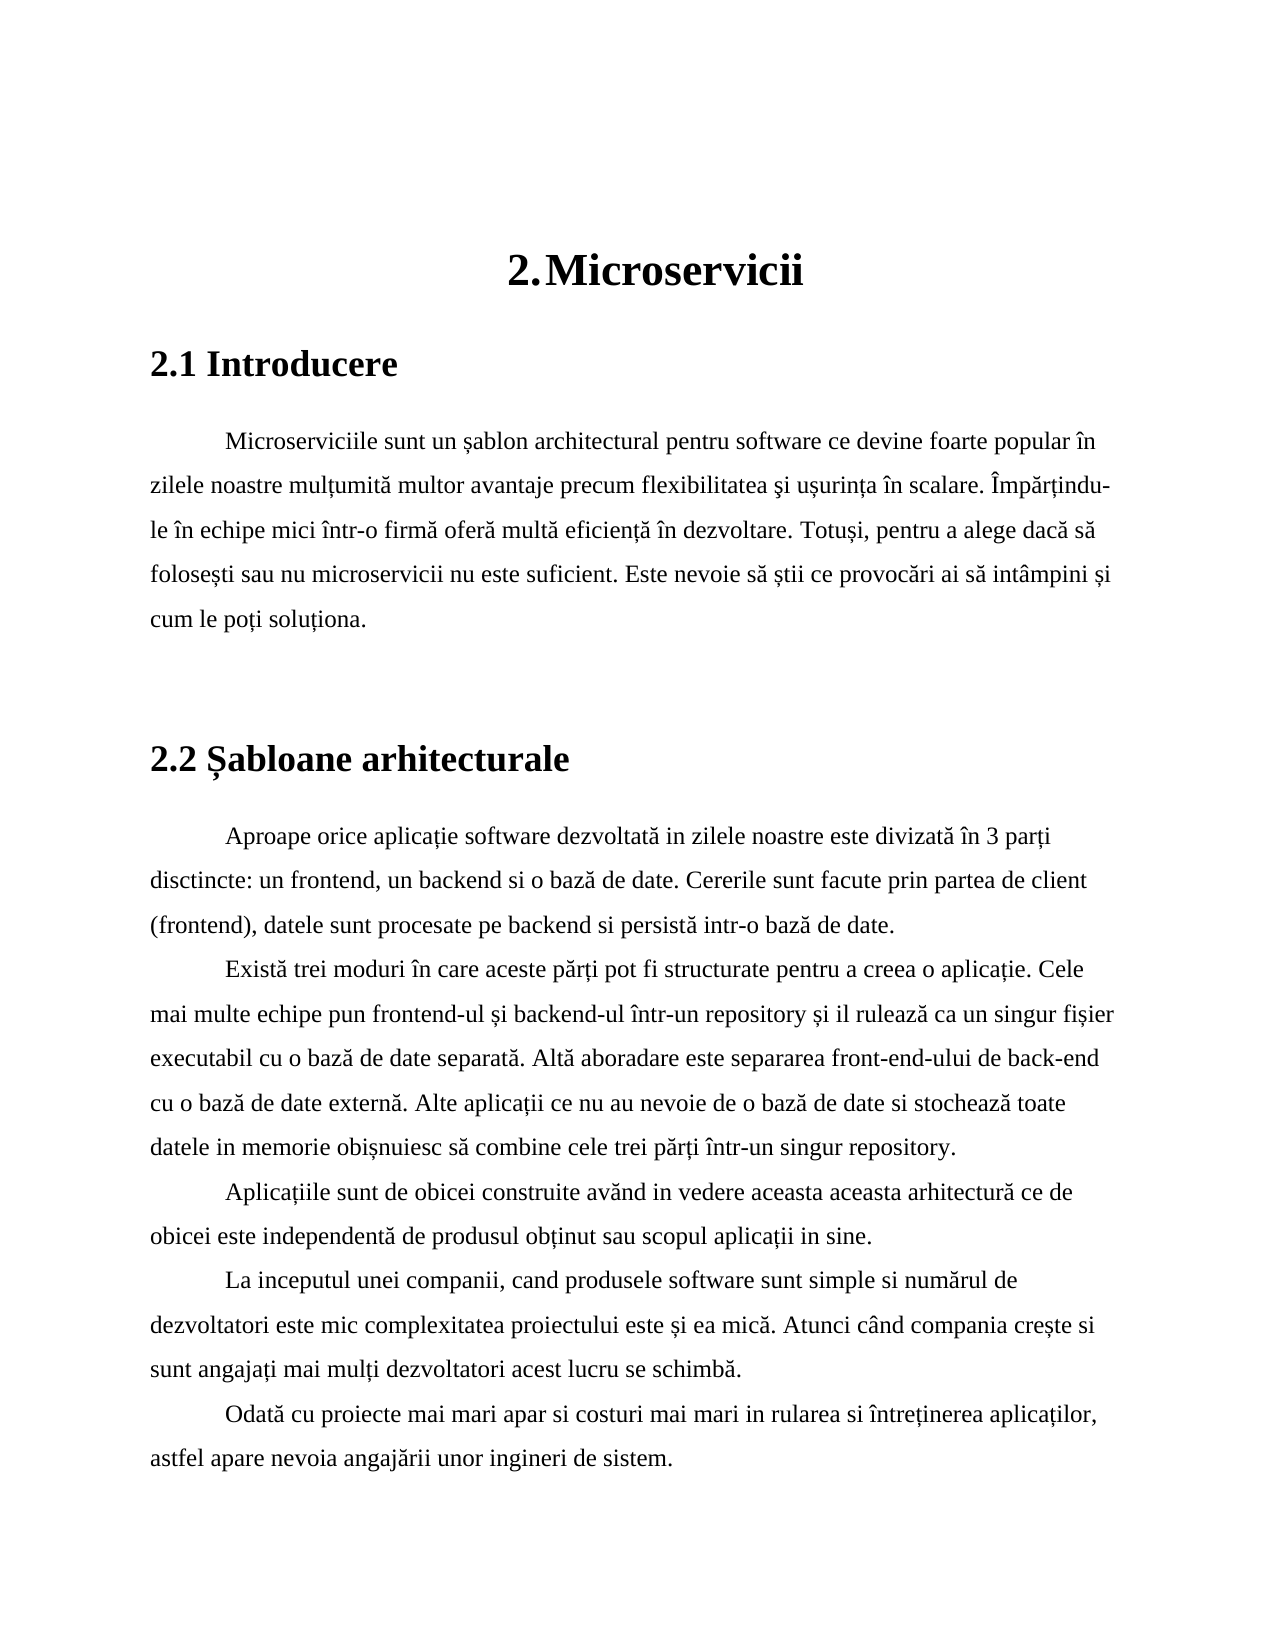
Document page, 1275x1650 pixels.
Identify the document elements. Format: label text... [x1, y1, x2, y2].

text 2.2 Șabloane arhitecturale [150, 736, 1125, 779]
list Microservicii [187, 242, 1125, 295]
text 2.1 Introducere [150, 342, 1125, 385]
text Microserviciile sunt un șablon architectural pentru software ce devine foarte popular în zilele noastre mulțumită multor avantaje precum flexibilitatea şi ușurința în scalare. Împărțindu-le în echipe mici într-o firmă oferă multă eficiență în dezvoltare. Totuși, pentru a alege dacă să folosești sau nu microservicii nu este suficient. Este nevoie să știi ce provocări ai să intâmpini și cum le poți soluționa. [150, 426, 1125, 633]
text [150, 821, 1125, 1472]
